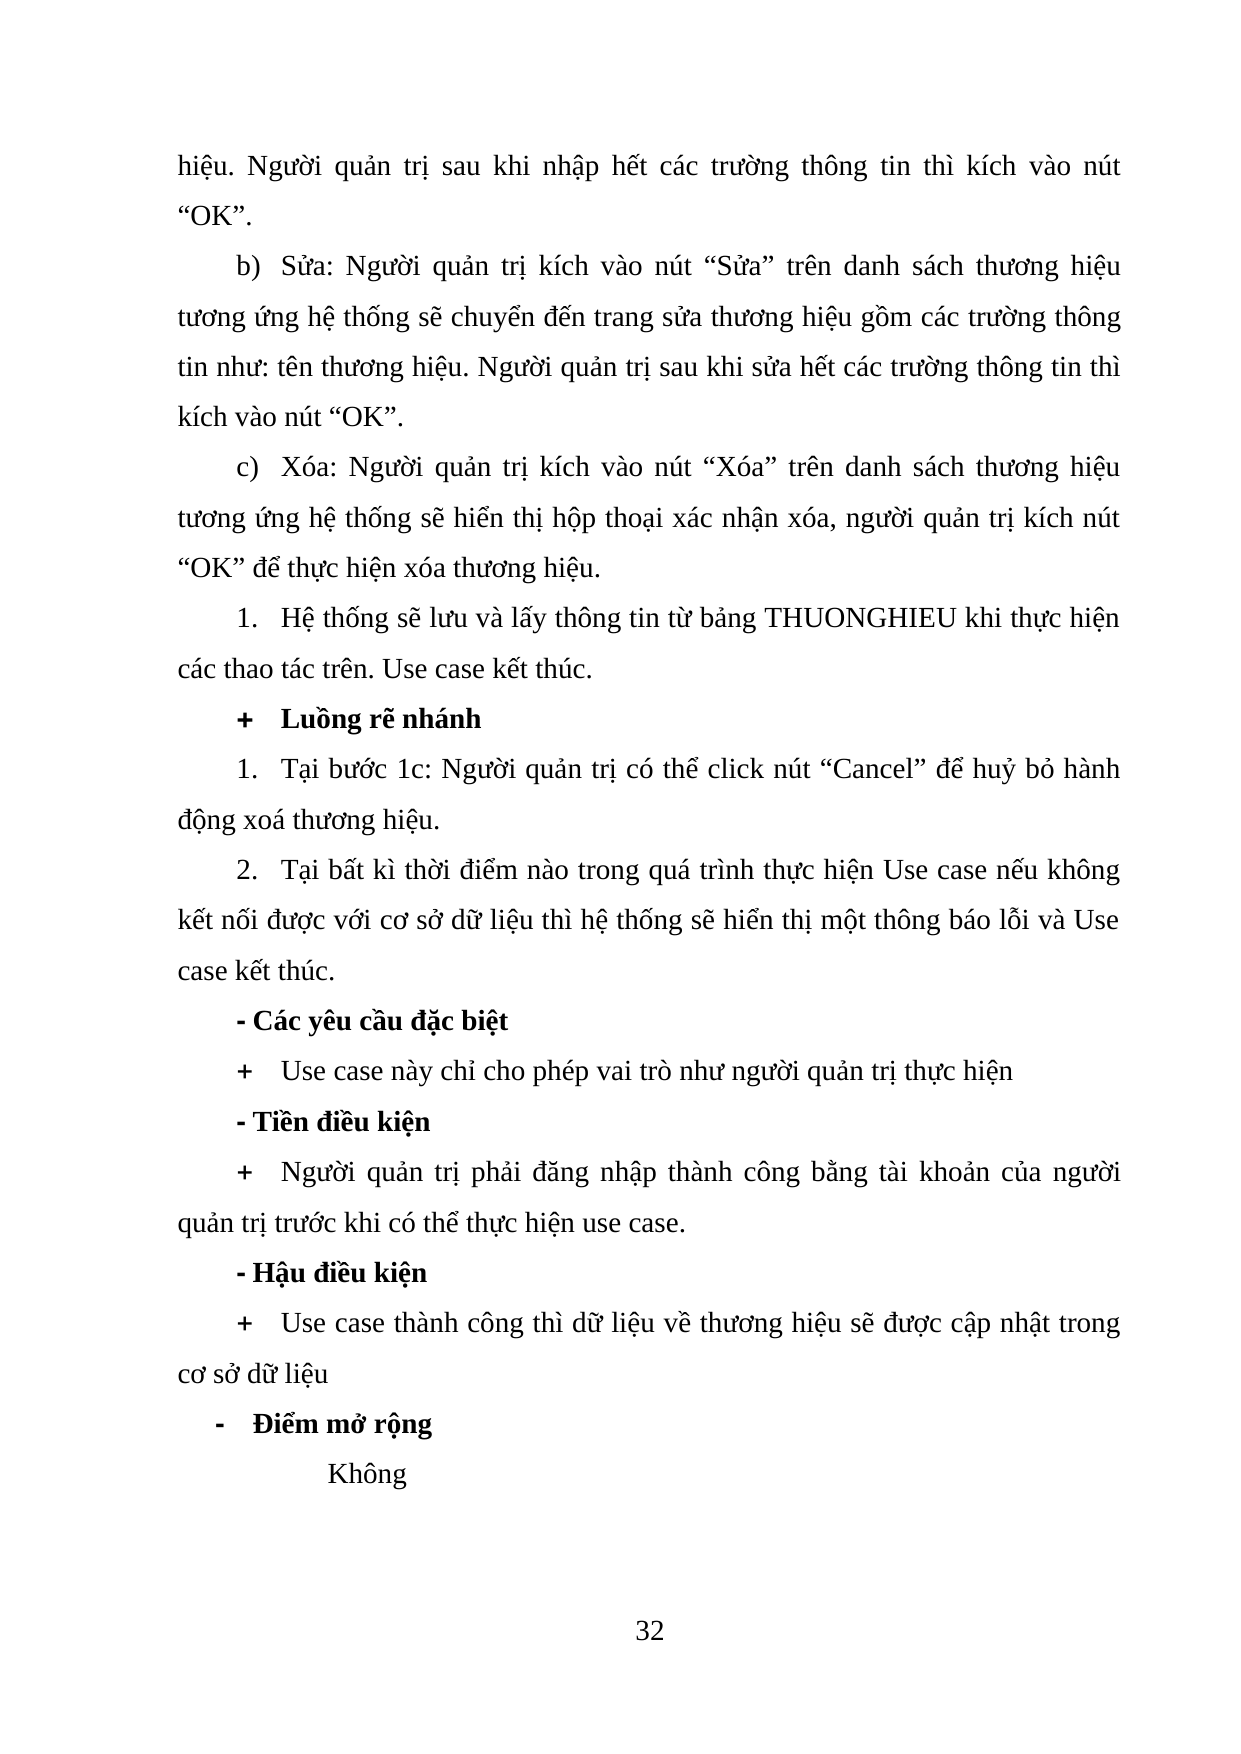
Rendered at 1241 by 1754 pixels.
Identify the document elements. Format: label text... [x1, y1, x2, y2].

list Hậu điều kiện [177, 1255, 1122, 1289]
list Sửa: Người quản trị kích vào nút “Sửa” trên danh sách thương hiệu tương ứng hệ thống sẽ chuyển đến trang sửa thương hiệu gồm các trường thông tin như: tên thương hiệu. Người quản trị sau khi sửa hết các trường thông tin thì kích vào nút “OK”. [177, 248, 1122, 433]
list Các yêu cầu đặc biệt [177, 1003, 1122, 1037]
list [177, 148, 1122, 232]
list Không [327, 1457, 1122, 1490]
list Use case thành công thì dữ liệu về thương hiệu sẽ được cập nhật trong cơ sở dữ liệu [177, 1306, 1122, 1389]
list Luồng rẽ nhánh [177, 701, 1122, 735]
list Điểm mở rộng [215, 1406, 1122, 1440]
list Tại bất kì thời điểm nào trong quá trình thực hiện Use case nếu không kết nối được với cơ sở dữ liệu thì hệ thống sẽ hiển thị một thông báo lỗi và Use case kết thúc. [177, 852, 1122, 986]
list Tại bước 1c: Người quản trị có thể click nút “Cancel” để huỷ bỏ hành động xoá thương hiệu. [177, 752, 1122, 835]
list Tiền điều kiện [177, 1104, 1122, 1138]
list Use case này chỉ cho phép vai trò như người quản trị thực hiện [177, 1053, 1122, 1087]
list Hệ thống sẽ lưu và lấy thông tin từ bảng THUONGHIEU khi thực hiện các thao tác trên. Use case kết thúc. [177, 601, 1122, 684]
list Người quản trị phải đăng nhập thành công bằng tài khoản của người quản trị trước khi có thể thực hiện use case. [177, 1154, 1122, 1238]
list Xóa: Người quản trị kích vào nút “Xóa” trên danh sách thương hiệu tương ứng hệ thống sẽ hiển thị hộp thoại xác nhận xóa, người quản trị kích nút “OK” để thực hiện xóa thương hiệu. [177, 449, 1122, 584]
